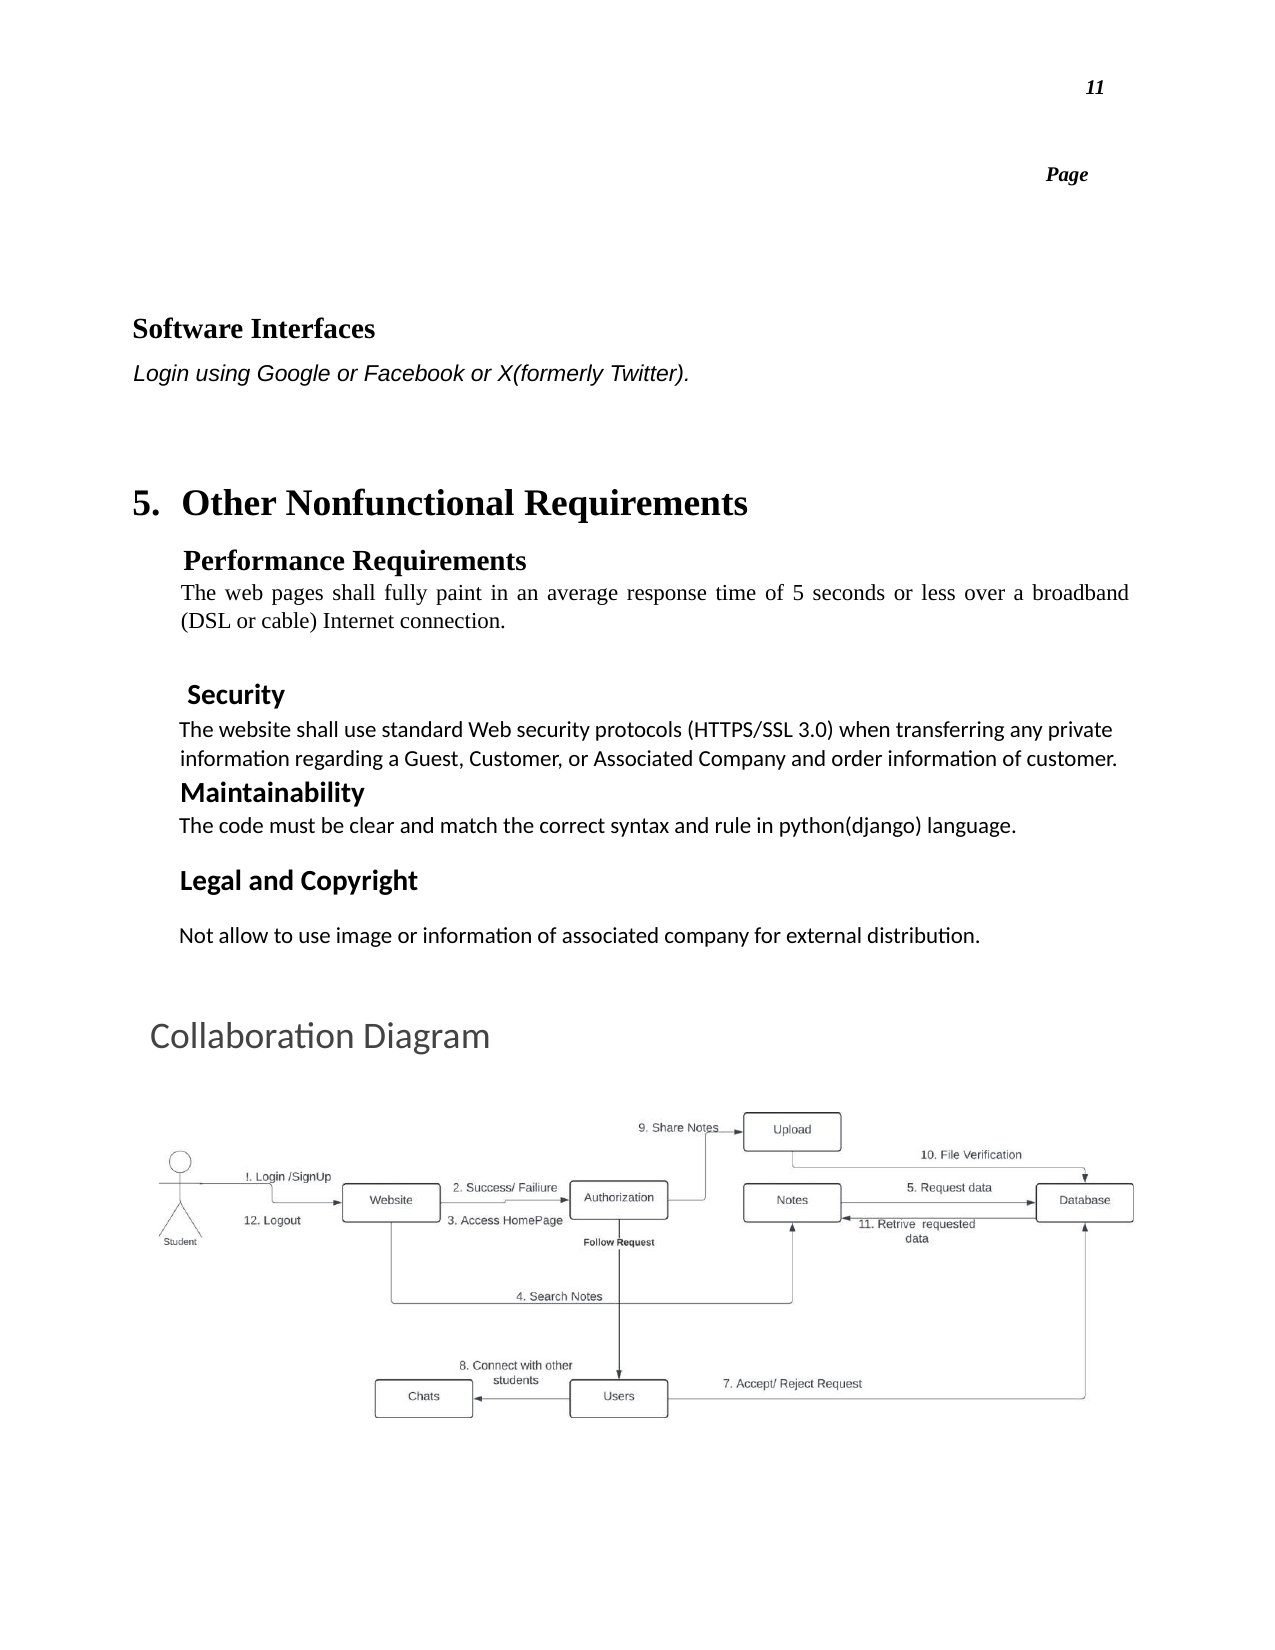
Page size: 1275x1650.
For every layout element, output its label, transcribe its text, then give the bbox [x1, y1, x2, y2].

text Page [133, 162, 1088, 186]
text The web pages shall fully paint in an average response time of 5 seconds or less over a broadband (DSL or cable) Internet connection. [181, 579, 1131, 634]
text Software Interfaces [132, 311, 1135, 344]
text The website shall use standard Web security protocols (HTTPS/SSL 3.0) when transferring any private information regarding a Guest, Customer, or Associated Company and order information of customer. Maintainability [179, 715, 1129, 809]
picture [158, 1112, 1134, 1418]
subtitle Collaboration Diagram [150, 1012, 1135, 1058]
text Login using Google or Facebook or X(formerly Twitter). [133, 361, 1114, 386]
text The code must be clear and match the correct syntax and rule in python(django) language. Legal and Copyright [179, 811, 1092, 898]
subtitle Performance Requirements [132, 543, 1135, 577]
subtitle 5. Other Nonfunctional Requirements [132, 480, 1135, 523]
subtitle Security [181, 676, 1135, 712]
text Not allow to use image or information of associated company for external distribution. [179, 921, 1129, 949]
